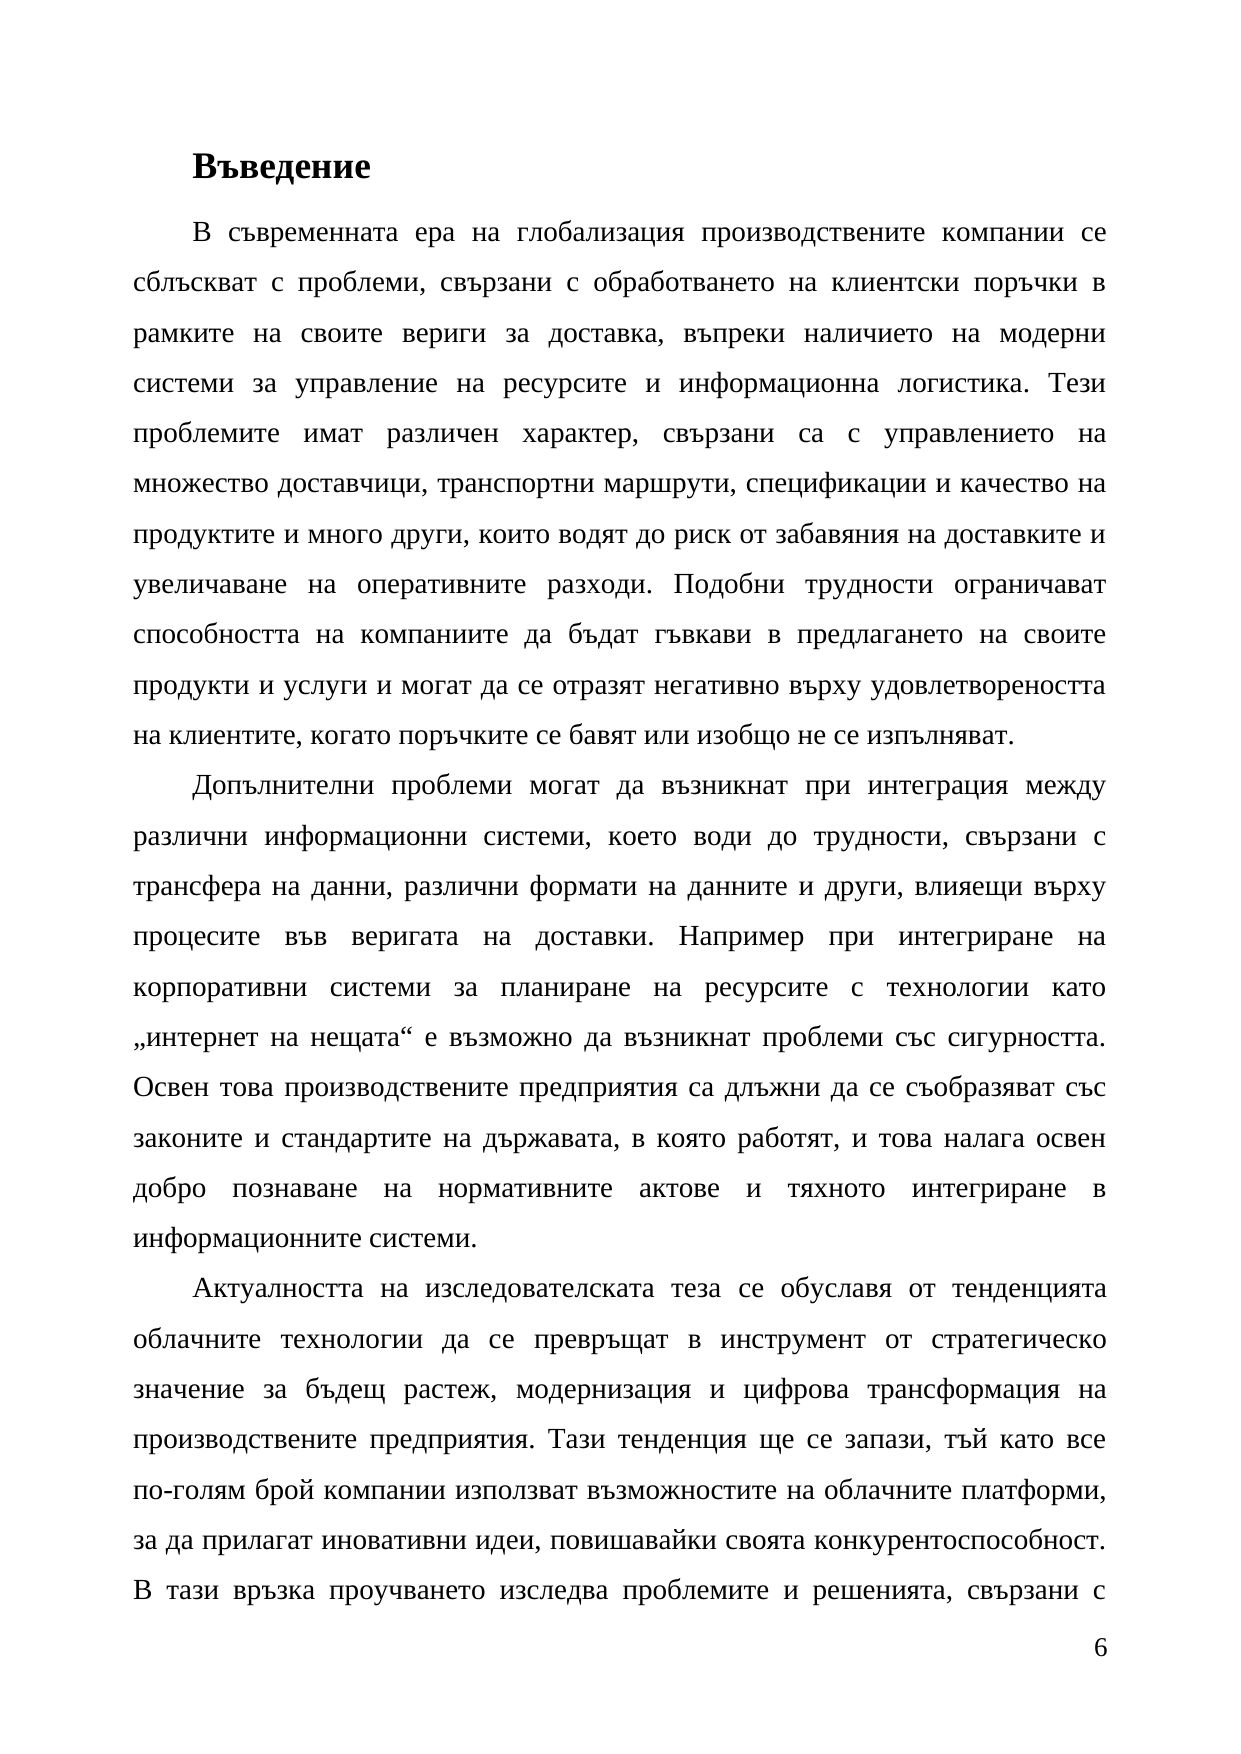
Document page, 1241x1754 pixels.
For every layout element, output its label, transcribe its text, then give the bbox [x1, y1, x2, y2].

text В съвременната ера на глобализация производствените компании се сблъскват с проблеми, свързани с обработването на клиентски поръчки в рамките на своите вериги за доставка, въпреки наличието на модерни системи за управление на ресурсите и информационна логистика. Тези проблемите имат различен характер, свързани са с управлението на множество доставчици, транспортни маршрути, спецификации и качество на продуктите и много други, които водят до риск от забавяния на доставките и увеличаване на оперативните разходи. Подобни трудности ограничават способността на компаниите да бъдат гъвкави в предлагането на своите продукти и услуги и могат да се отразят негативно върху удовлетвореността на клиентите, когато поръчките се бавят или изобщо не се изпълняват. [133, 214, 1107, 751]
subtitle Въведение [133, 143, 1107, 186]
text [133, 1271, 1107, 1606]
text Допълнителни проблеми могат да възникнат при интеграция между различни информационни системи, което води до трудности, свързани с трансфера на данни, различни формати на данните и други, влияещи върху процесите във веригата на доставки. Например при интегриране на корпоративни системи за планиране на ресурсите с технологии като „интернет на нещата“ е възможно да възникнат проблеми със сигурността. Освен това производствените предприятия са длъжни да се съобразяват със законите и стандартите на държавата, в която работят, и това налага освен добро познаване на нормативните актове и тяхното интегриране в информационните системи. [133, 767, 1107, 1254]
